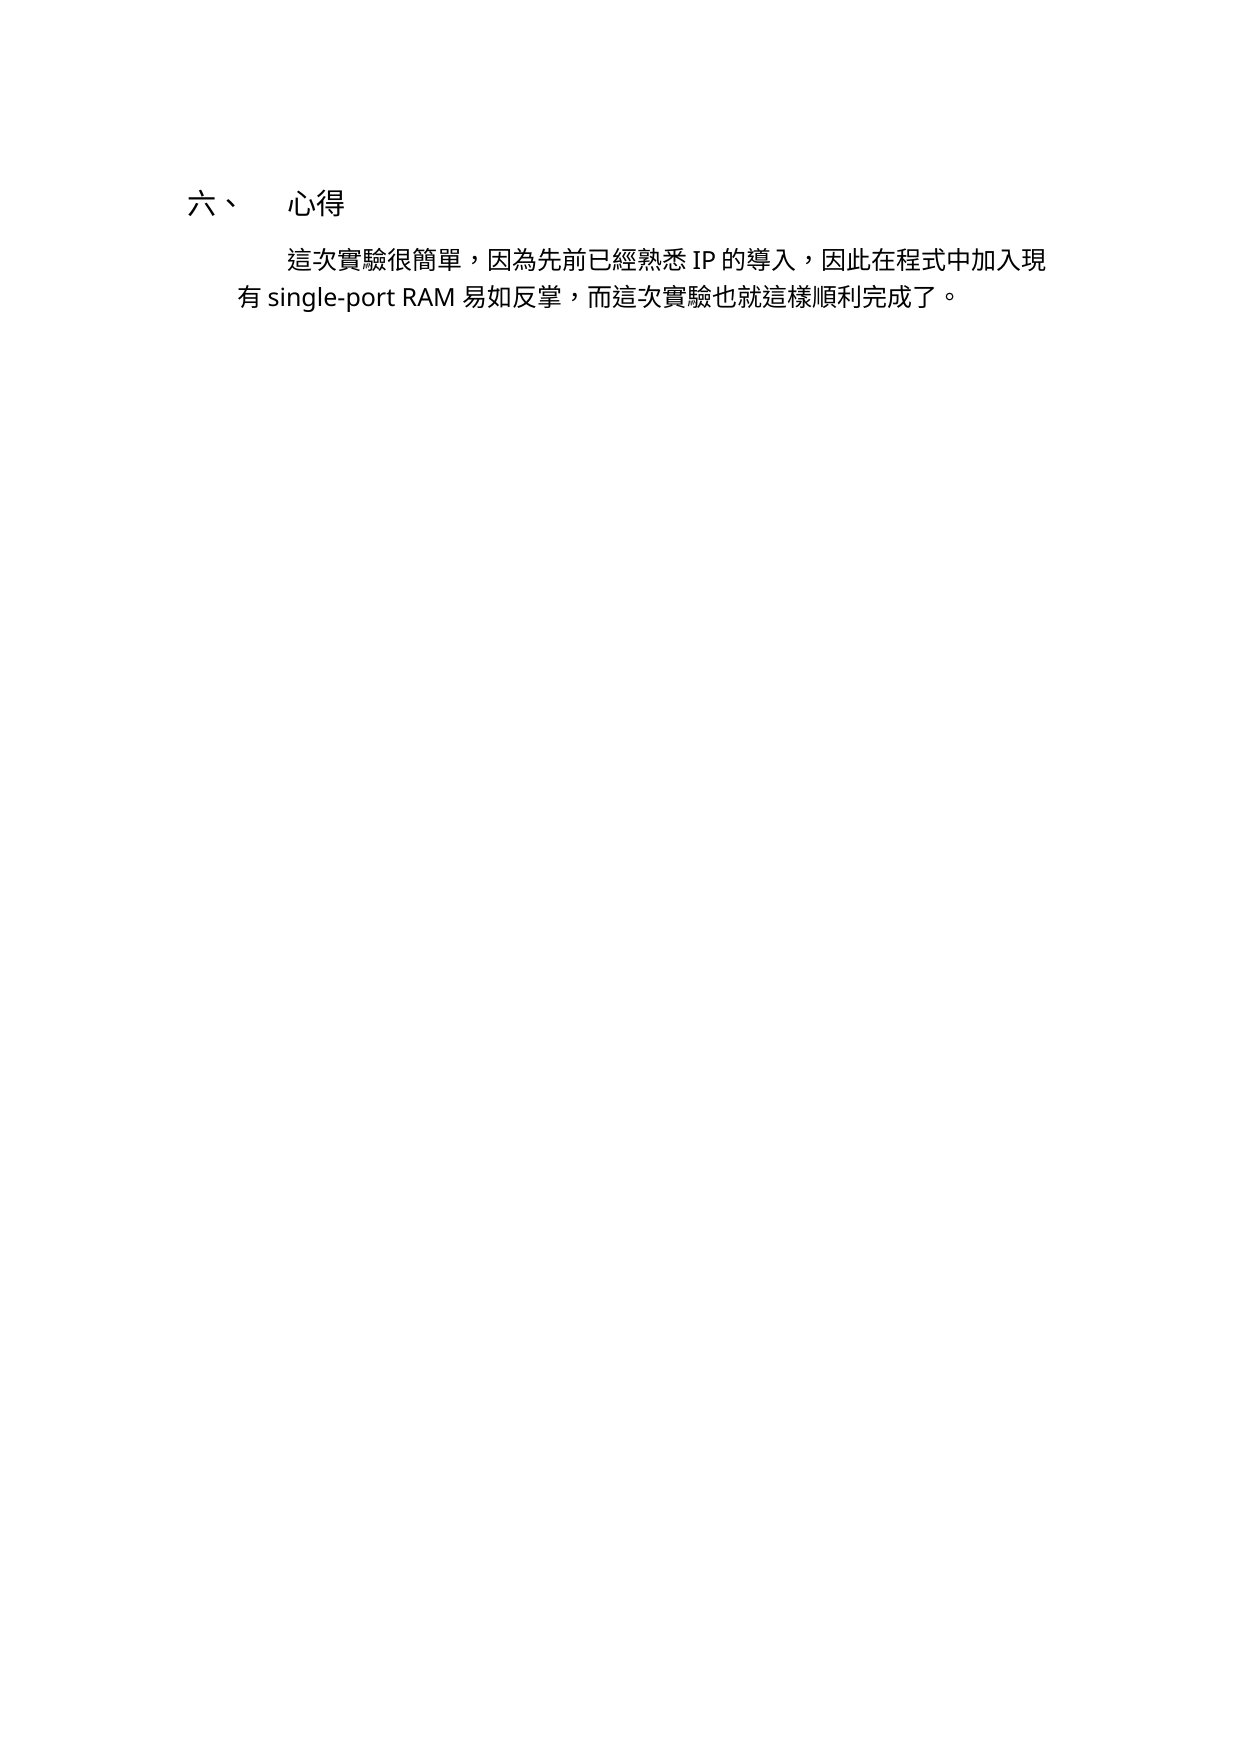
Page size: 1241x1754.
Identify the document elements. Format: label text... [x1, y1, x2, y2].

list 這次實驗很簡單，因為先前已經熟悉IP的導入，因此在程式中加入現有single-port RAM 易如反掌，而這次實驗也就這樣順利完成了。 [237, 239, 1053, 314]
list 心得 [187, 164, 1053, 239]
